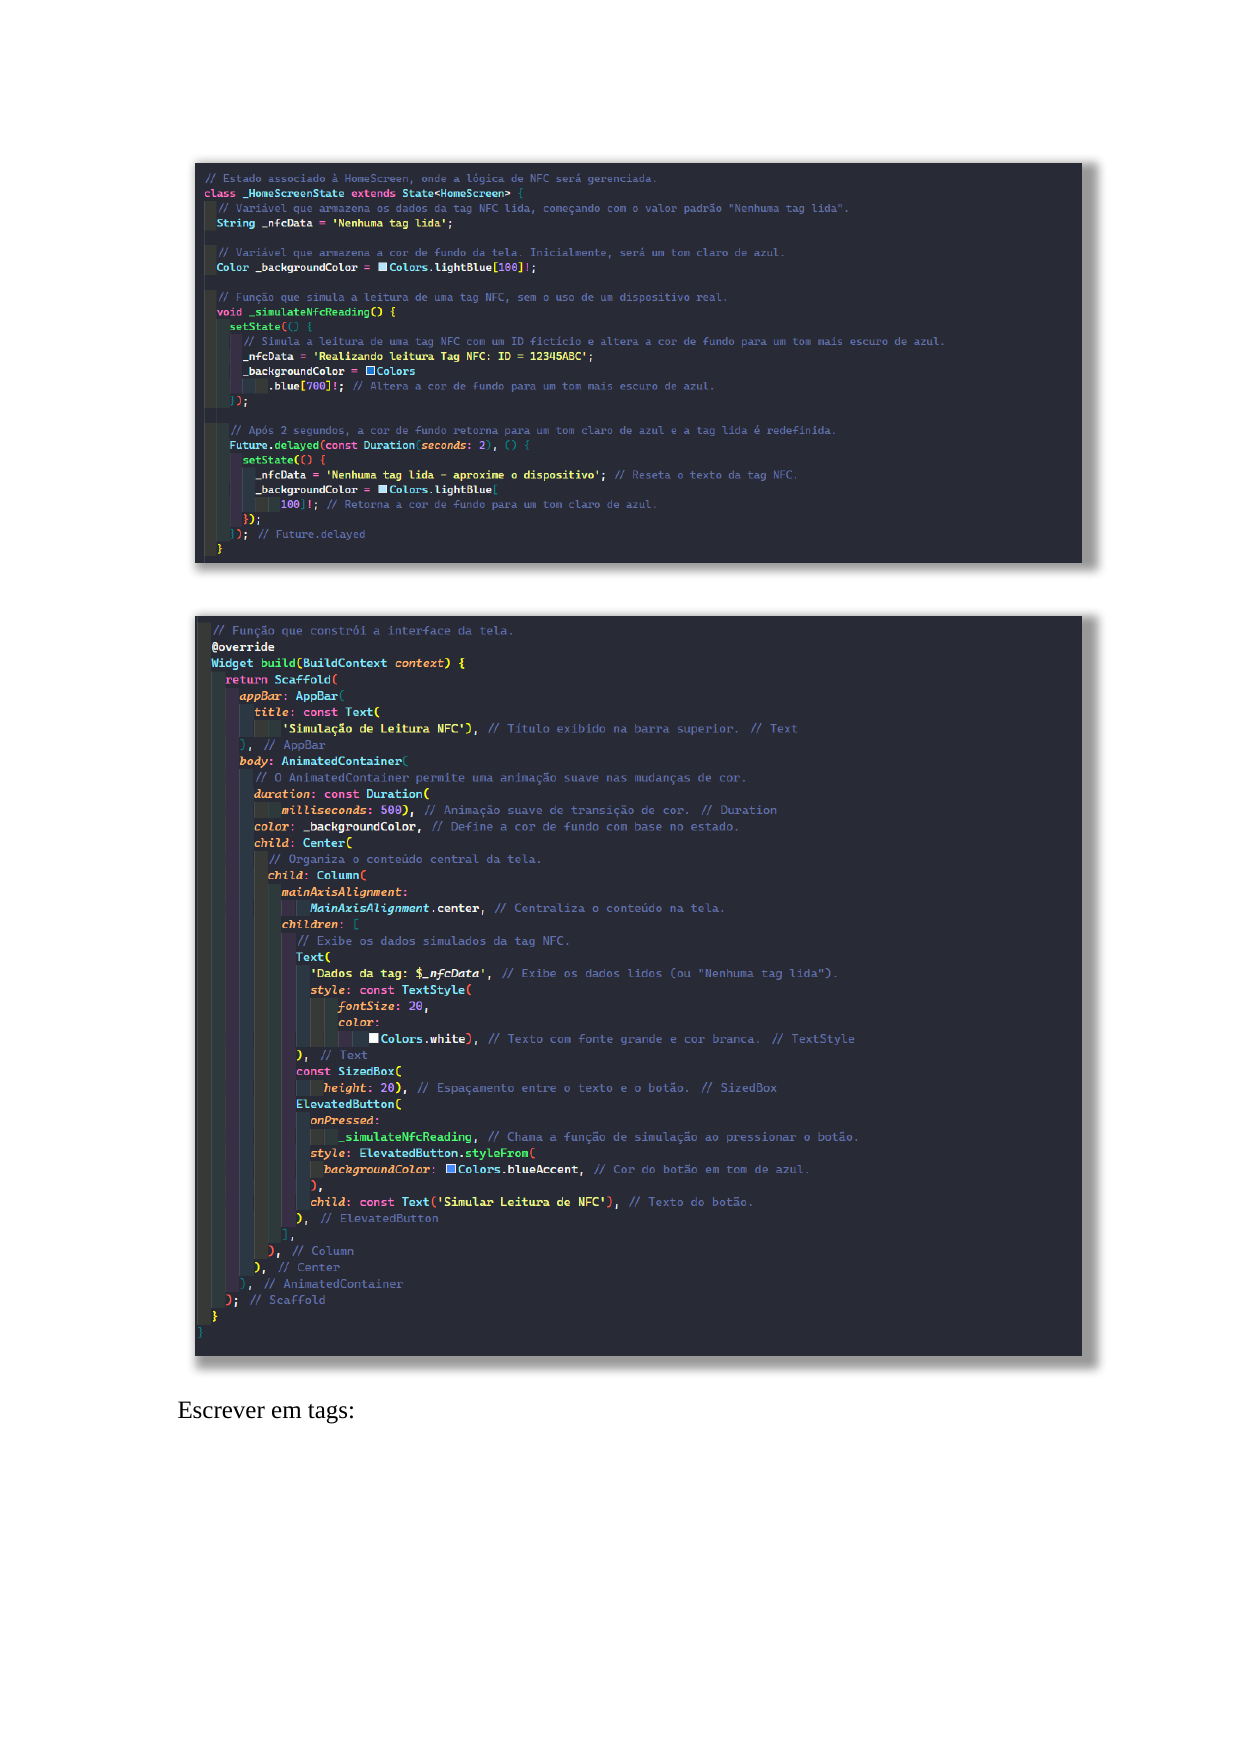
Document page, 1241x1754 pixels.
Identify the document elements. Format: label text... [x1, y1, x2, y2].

picture [195, 616, 1082, 1356]
text Escrever em tags: [177, 1395, 1063, 1424]
picture [195, 163, 1082, 563]
